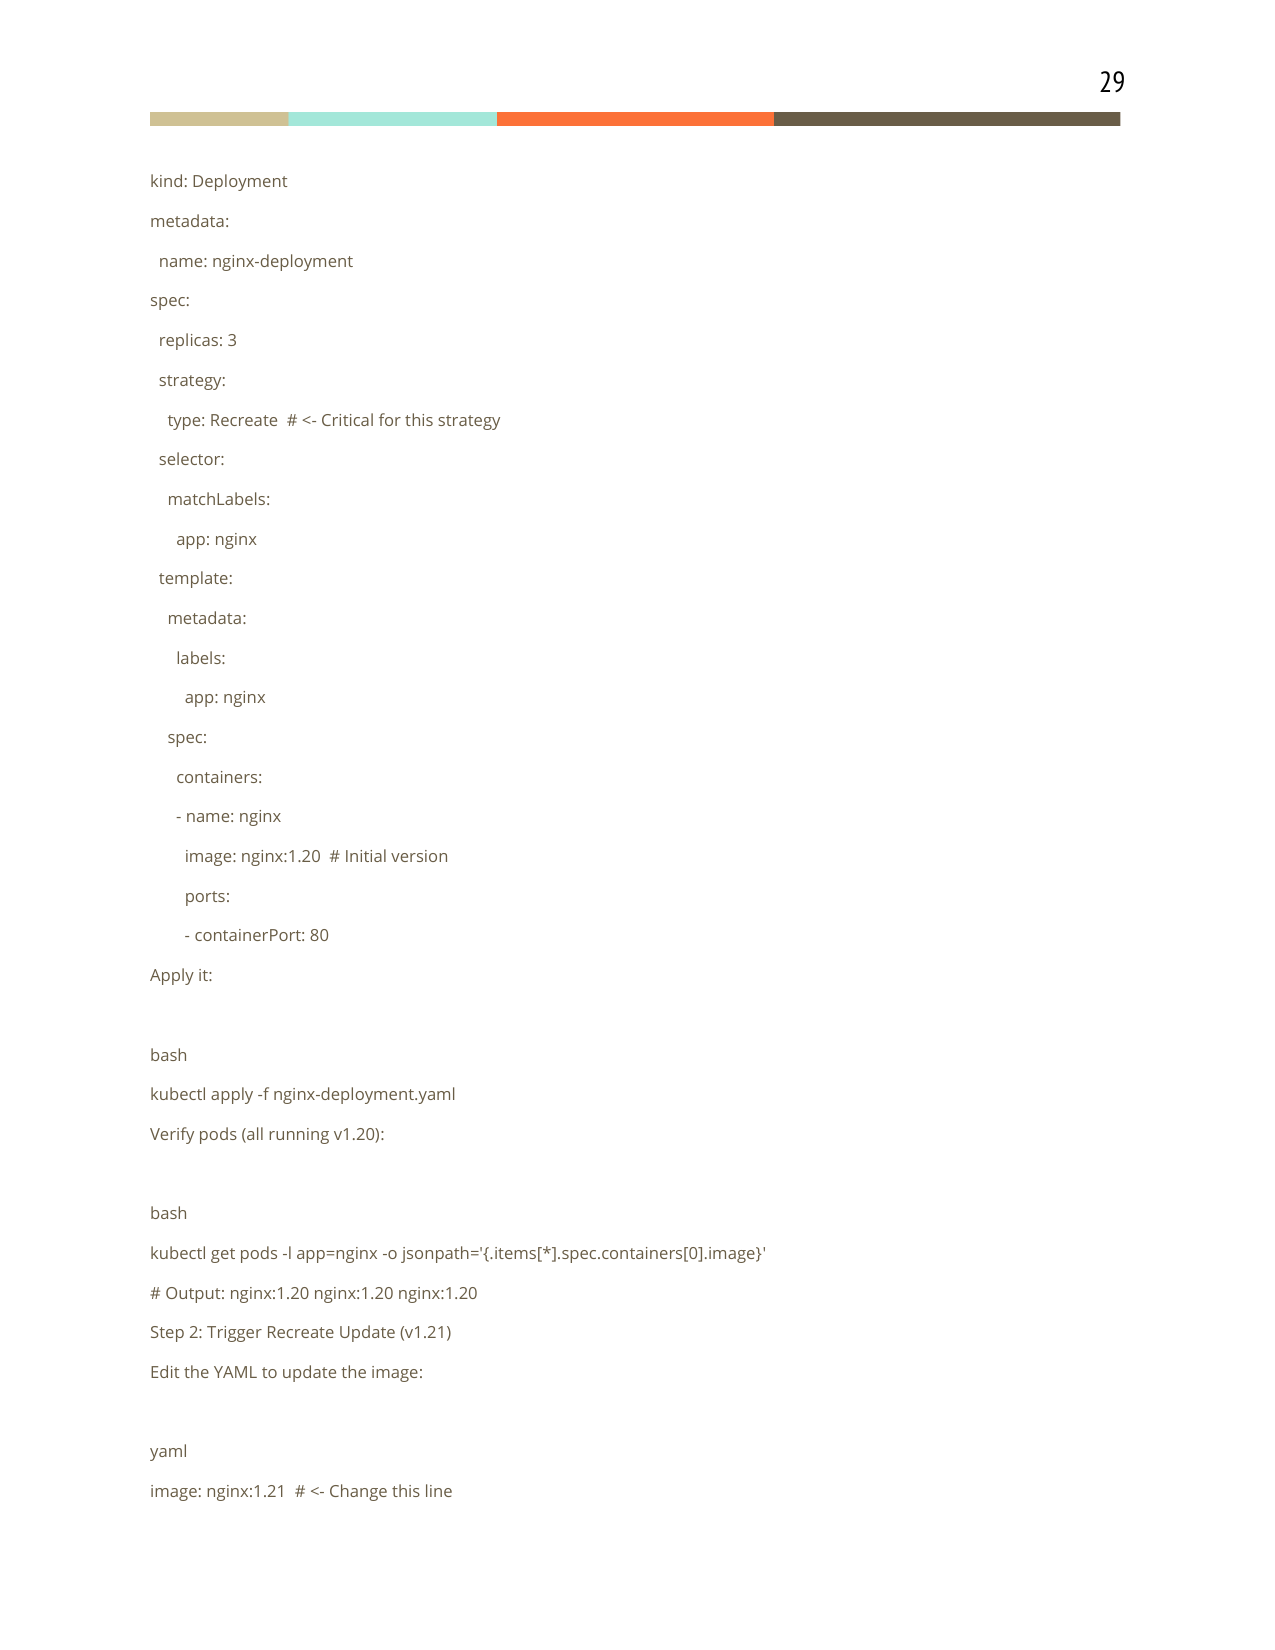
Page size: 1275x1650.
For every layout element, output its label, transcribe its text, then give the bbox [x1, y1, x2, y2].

text name: nginx-deployment [150, 249, 1125, 272]
text bash [150, 1202, 1125, 1224]
text spec: [150, 726, 1125, 748]
text strategy: [150, 368, 1125, 391]
text kind: Deployment [150, 170, 1125, 193]
picture [150, 112, 1121, 126]
text type: Recreate # <- Critical for this strategy [150, 408, 1125, 431]
text labels: [150, 646, 1125, 669]
text Apply it: [150, 964, 1125, 986]
text image: nginx:1.20 # Initial version [150, 845, 1125, 867]
text Verify pods (all running v1.20): [150, 1122, 1125, 1145]
text - name: nginx [150, 805, 1125, 828]
text selector: [150, 448, 1125, 471]
text kubectl get pods -l app=nginx -o jsonpath='{.items[*].spec.containers[0].image}' [150, 1242, 1125, 1264]
text image: nginx:1.21 # <- Change this line [150, 1480, 1125, 1502]
text metadata: [150, 607, 1125, 629]
text template: [150, 567, 1125, 589]
text replicas: 3 [150, 329, 1125, 351]
text yaml [150, 1440, 1125, 1463]
text spec: [150, 289, 1125, 312]
text containers: [150, 765, 1125, 788]
text ports: [150, 884, 1125, 907]
text app: nginx [150, 686, 1125, 709]
text - containerPort: 80 [150, 924, 1125, 947]
text # Output: nginx:1.20 nginx:1.20 nginx:1.20 [150, 1281, 1125, 1304]
text kubectl apply -f nginx-deployment.yaml [150, 1083, 1125, 1106]
text bash [150, 1043, 1125, 1066]
text metadata: [150, 210, 1125, 232]
text app: nginx [150, 527, 1125, 550]
text matchLabels: [150, 487, 1125, 510]
text Step 2: Trigger Recreate Update (v1.21) [150, 1321, 1125, 1344]
text Edit the YAML to update the image: [150, 1361, 1125, 1383]
